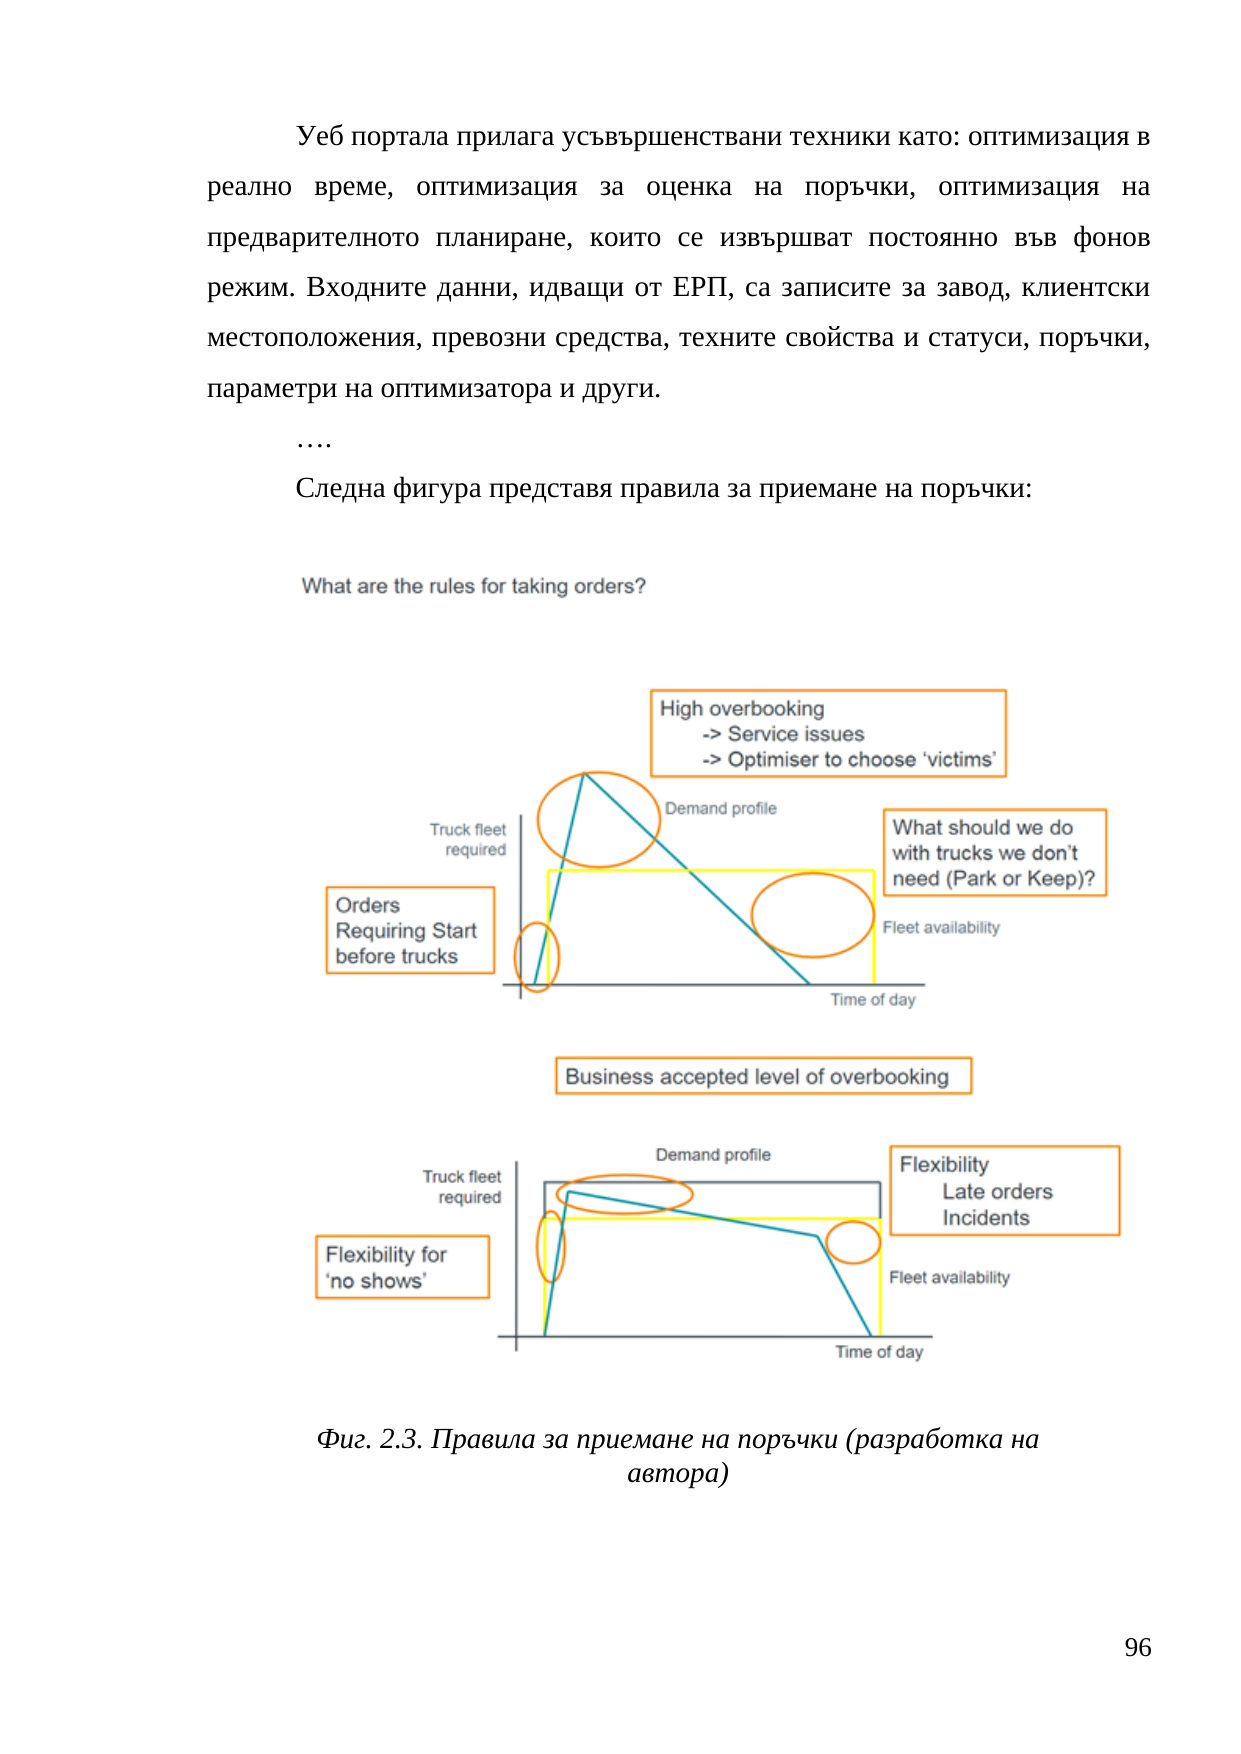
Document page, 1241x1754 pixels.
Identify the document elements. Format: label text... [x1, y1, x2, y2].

title Фиг. 2.3. Правила за приемане на поръчки (разработка на автора) [266, 1422, 1092, 1489]
text …. [207, 420, 1152, 453]
text Следна фигура представя правила за приемане на поръчки: [207, 470, 1152, 504]
picture [295, 1036, 1130, 1380]
picture [295, 571, 1114, 1020]
text Уеб портала прилага усъвършенствани техники като: оптимизация в реално време, оптимизация за оценка на поръчки, оптимизация на предварителното планиране, които се извършват постоянно във фонов режим. Входните данни, идващи от ЕРП, са записите за завод, клиентски местоположения, превозни средства, техните свойства и статуси, поръчки, параметри на оптимизатора и други. [207, 118, 1152, 403]
